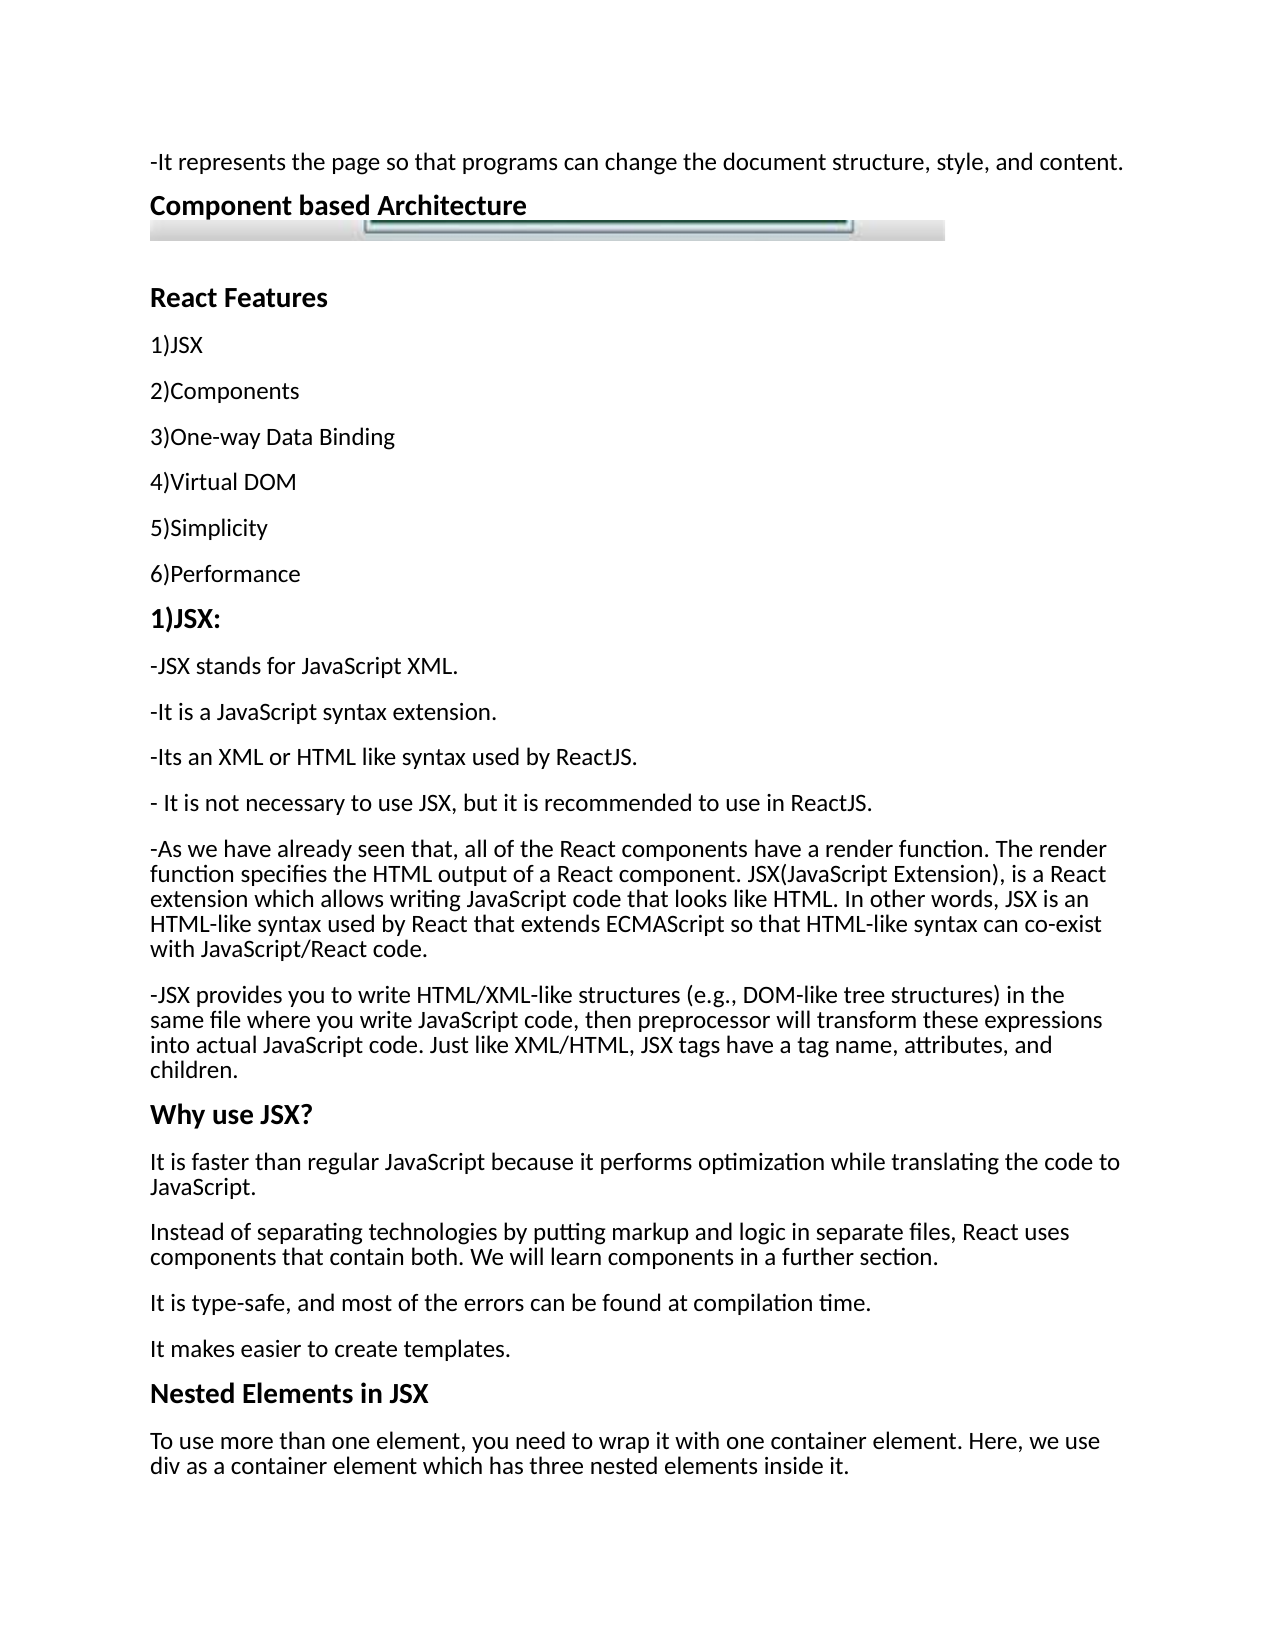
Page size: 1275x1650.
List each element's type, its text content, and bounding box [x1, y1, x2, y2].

text Nested Elements in JSX [150, 1383, 1125, 1408]
text Instead of separating technologies by putting markup and logic in separate files, React uses components that contain both. We will learn components in a further section. [150, 1221, 1125, 1271]
text 6)Performance [150, 562, 1125, 587]
text 1)JSX: [150, 608, 1125, 633]
text 1)JSX [150, 333, 1125, 358]
text Why use JSX? [150, 1104, 1125, 1129]
text 2)Components [150, 379, 1125, 404]
text -JSX provides you to write HTML/XML-like structures (e.g., DOM-like tree structures) in the same file where you write JavaScript code, then preprocessor will transform these expressions into actual JavaScript code. Just like XML/HTML, JSX tags have a tag name, attributes, and children. [150, 983, 1125, 1083]
text -It represents the page so that programs can change the document structure, style, and content. [150, 150, 1125, 175]
text 3)One-way Data Binding [150, 425, 1125, 450]
text Component based Architecture [150, 196, 1125, 221]
text It is type-safe, and most of the errors can be found at compilation time. [150, 1292, 1125, 1317]
text React Features [150, 287, 1125, 312]
text -Its an XML or HTML like syntax used by ReactJS. [150, 746, 1125, 771]
text It makes easier to create templates. [150, 1337, 1125, 1362]
text -JSX stands for JavaScript XML. [150, 654, 1125, 679]
text It is faster than regular JavaScript because it performs optimization while translating the code to JavaScript. [150, 1150, 1125, 1200]
text - It is not necessary to use JSX, but it is recommended to use in ReactJS. [150, 792, 1125, 817]
text 5)Simplicity [150, 517, 1125, 542]
text -It is a JavaScript syntax extension. [150, 700, 1125, 725]
text To use more than one element, you need to wrap it with one container element. Here, we use div as a container element which has three nested elements inside it. [150, 1429, 1125, 1479]
text -As we have already seen that, all of the React components have a render function. The render function specifies the HTML output of a React component. JSX(JavaScript Extension), is a React extension which allows writing JavaScript code that looks like HTML. In other words, JSX is an HTML-like syntax used by React that extends ECMAScript so that HTML-like syntax can co-exist with JavaScript/React code. [150, 837, 1125, 962]
text 4)Virtual DOM [150, 471, 1125, 496]
